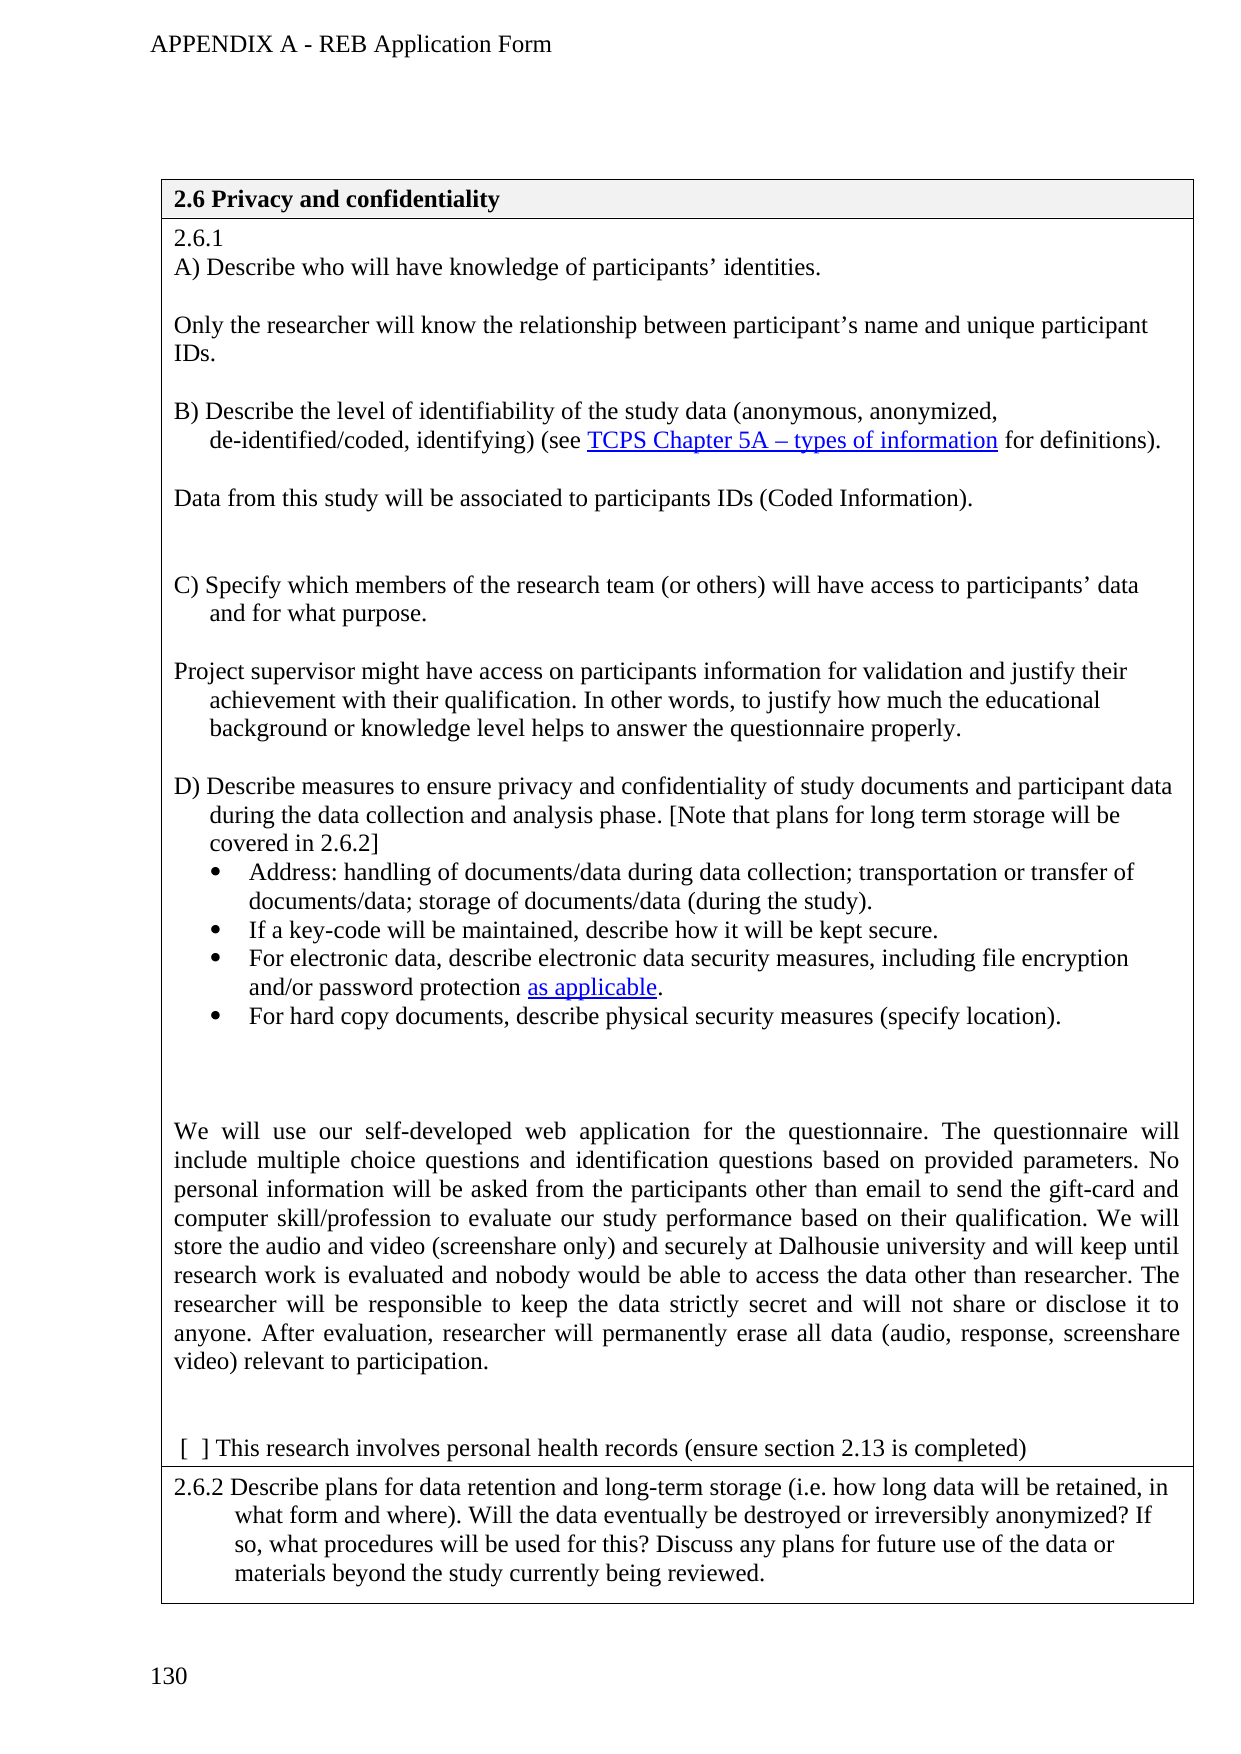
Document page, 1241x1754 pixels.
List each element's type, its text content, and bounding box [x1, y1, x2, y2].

table_header 2.6 Privacy and confidentiality [162, 180, 1193, 217]
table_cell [162, 1467, 1193, 1603]
table_cell 2.6.1 A) Describe who will have knowledge of participants’ identities. Only the researcher will know the relationship between participant’s name and unique participant IDs. B) Describe the level of identifiability of the study data (anonymous, anonymized, de-identified/coded, identifying) (see TCPS Chapter 5A – types of information for definitions). Data from this study will be associated to participants IDs (Coded Information). C) Specify which members of the research team (or others) will have access to participants’ data and for what purpose. Project supervisor might have access on participants information for validation and justify their achievement with their qualification. In other words, to justify how much the educational background or knowledge level helps to answer the questionnaire properly. D) Describe measures to ensure privacy and confidentiality of study documents and participant data during the data collection and analysis phase. [Note that plans for long term storage will be covered in 2.6.2] Address: handling of documents/data during data collection; transportation or transfer of documents/data; storage of documents/data (during the study). If a key-code will be maintained, describe how it will be kept secure. For electronic data, describe electronic data security measures, including file encryption and/or password protection as applicable. For hard copy documents, describe physical security measures (specify location). We will use our self-developed web application for the questionnaire. The questionnaire will include multiple choice questions and identification questions based on provided parameters. No personal information will be asked from the participants other than email to send the gift-card and computer skill/profession to evaluate our study performance based on their qualification. We will store the audio and video (screenshare only) and securely at Dalhousie university and will keep until research work is evaluated and nobody would be able to access the data other than researcher. The researcher will be responsible to keep the data strictly secret and will not share or disclose it to anyone. After evaluation, researcher will permanently erase all data (audio, response, screenshare video) relevant to participation. [ ] This research involves personal health records (ensure section 2.13 is completed) [162, 219, 1193, 1466]
